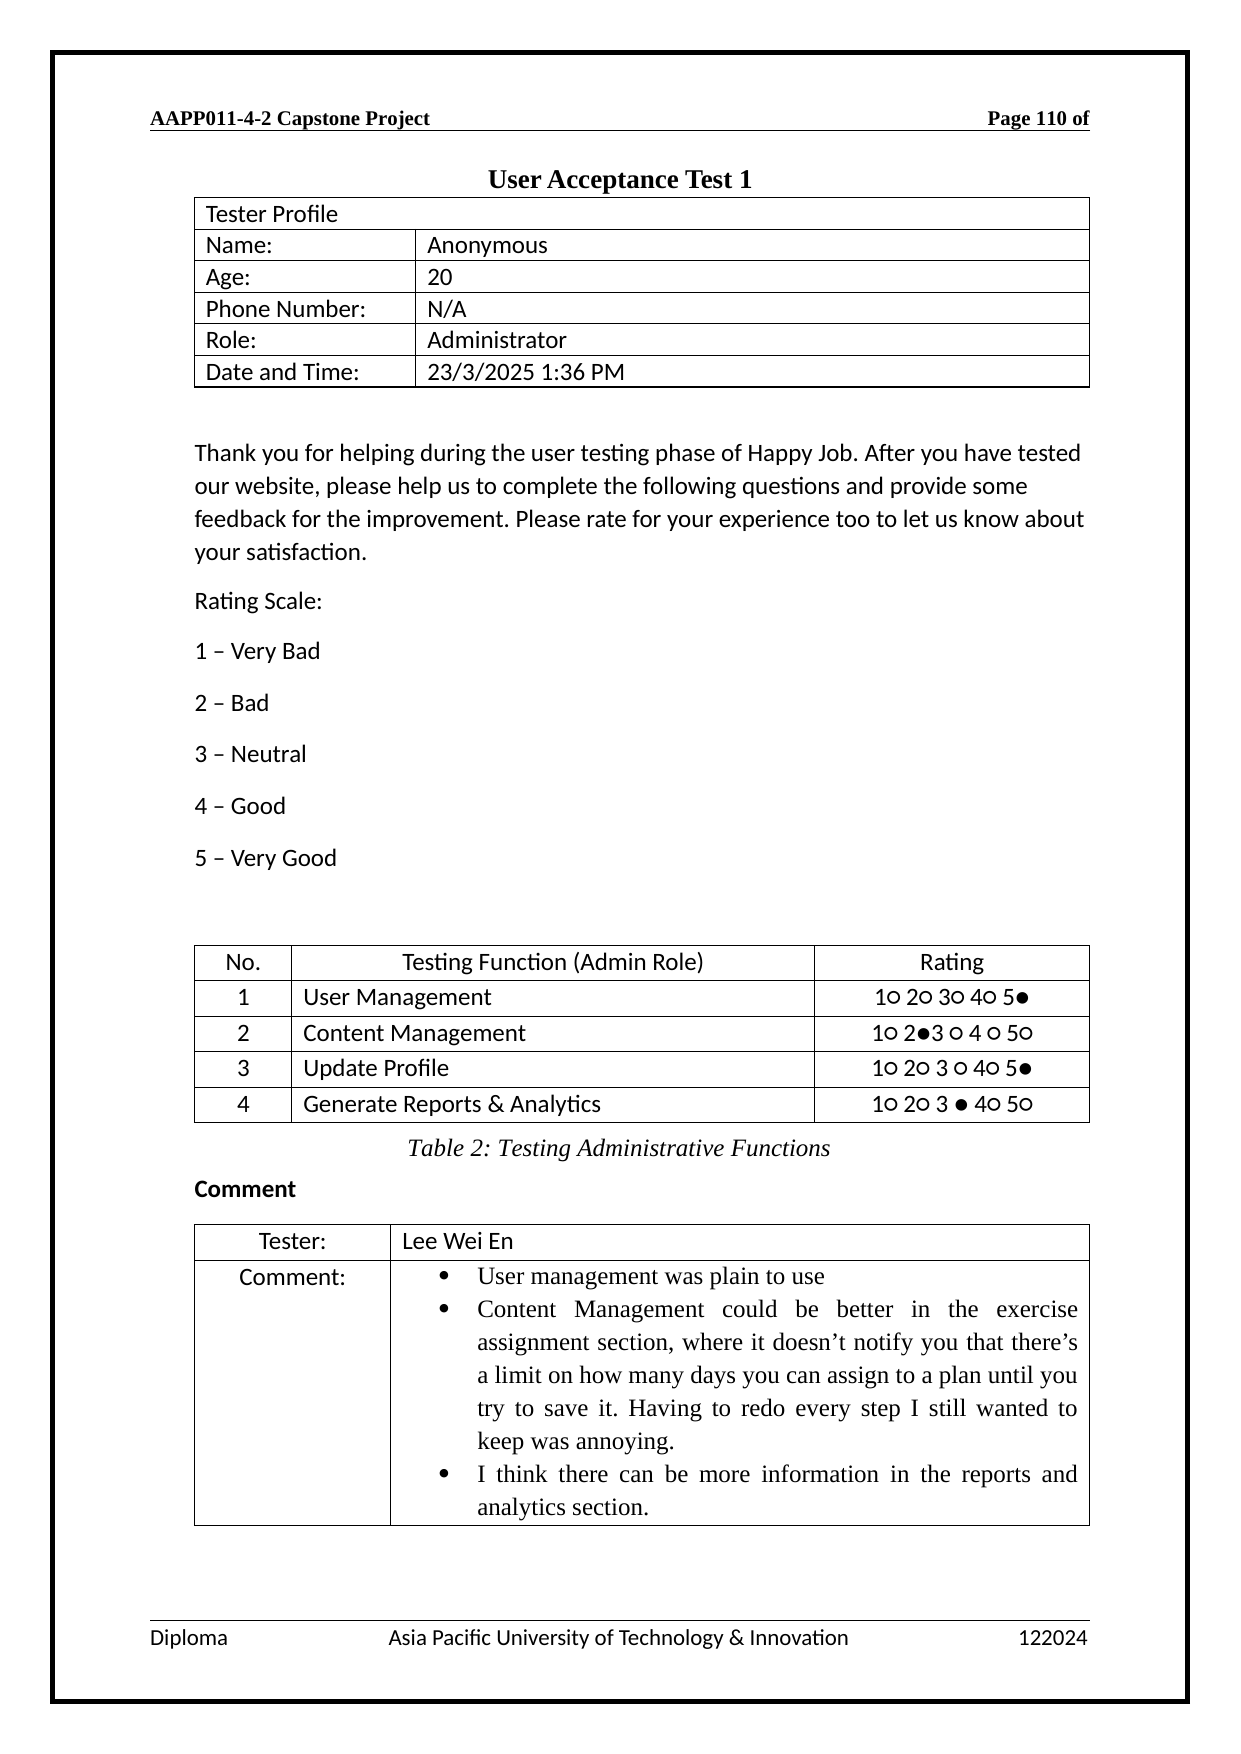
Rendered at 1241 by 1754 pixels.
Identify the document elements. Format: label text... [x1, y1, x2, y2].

table_cell Administrator [416, 324, 1089, 355]
table_cell Date and Time: [195, 356, 415, 386]
table_cell 3 [195, 1052, 291, 1087]
text 5 – Very Good [194, 842, 1090, 872]
table_cell Role: [195, 324, 415, 355]
table_cell 20 [416, 261, 1089, 292]
table_cell Update Profile [292, 1052, 814, 1087]
table_header Lee Wei En [391, 1225, 1089, 1260]
table_cell 1○ 2○ 3 ● 4○ 5○ [815, 1088, 1089, 1122]
text Comment [194, 1173, 1090, 1203]
table_header Testing Function (Admin Role) [292, 946, 814, 980]
table_header Tester Profile [195, 198, 1089, 229]
table_cell Generate Reports & Analytics [292, 1088, 814, 1122]
table_cell Content Management [292, 1017, 814, 1051]
table_cell 1○ 2○ 3 ○ 4○ 5● [815, 1052, 1089, 1087]
table_cell N/A [416, 293, 1089, 323]
text 1 – Very Bad [194, 635, 1090, 666]
table_cell Phone Number: [195, 293, 415, 323]
subtitle User Acceptance Test 1 [150, 163, 1090, 195]
table_cell Name: [195, 230, 415, 260]
text Thank you for helping during the user testing phase of Happy Job. After you have tested our website, please help us to complete the following questions and provide some feedback for the improvement. Please rate for your experience too to let us know about your satisfaction. [194, 437, 1090, 566]
table_header Tester: [195, 1225, 390, 1260]
table_cell 1○ 2○ 3○ 4○ 5● [815, 981, 1089, 1016]
table_cell 1 [195, 981, 291, 1016]
text 4 – Good [194, 790, 1090, 821]
table_cell User management was plain to use Content Management could be better in the exercise assignment section, where it doesn’t notify you that there’s a limit on how many days you can assign to a plan until you try to save it. Having to redo every step I still wanted to keep was annoying. I think there can be more information in the reports and analytics section. [391, 1261, 1089, 1524]
text Rating Scale: [194, 585, 1090, 616]
text 2 – Bad [194, 687, 1090, 717]
table_cell User Management [292, 981, 814, 1016]
text Table 2: Testing Administrative Functions [150, 1133, 1090, 1162]
text 3 – Neutral [194, 738, 1090, 769]
table_header Rating [815, 946, 1089, 980]
table_cell Age: [195, 261, 415, 292]
table_cell 4 [195, 1088, 291, 1122]
table_cell Comment: [195, 1261, 390, 1524]
table_cell 23/3/2025 1:36 PM [416, 356, 1089, 386]
table_cell Anonymous [416, 230, 1089, 260]
table_cell 2 [195, 1017, 291, 1051]
table_header No. [195, 946, 291, 980]
table_cell 1○ 2●3 ○ 4 ○ 5○ [815, 1017, 1089, 1051]
